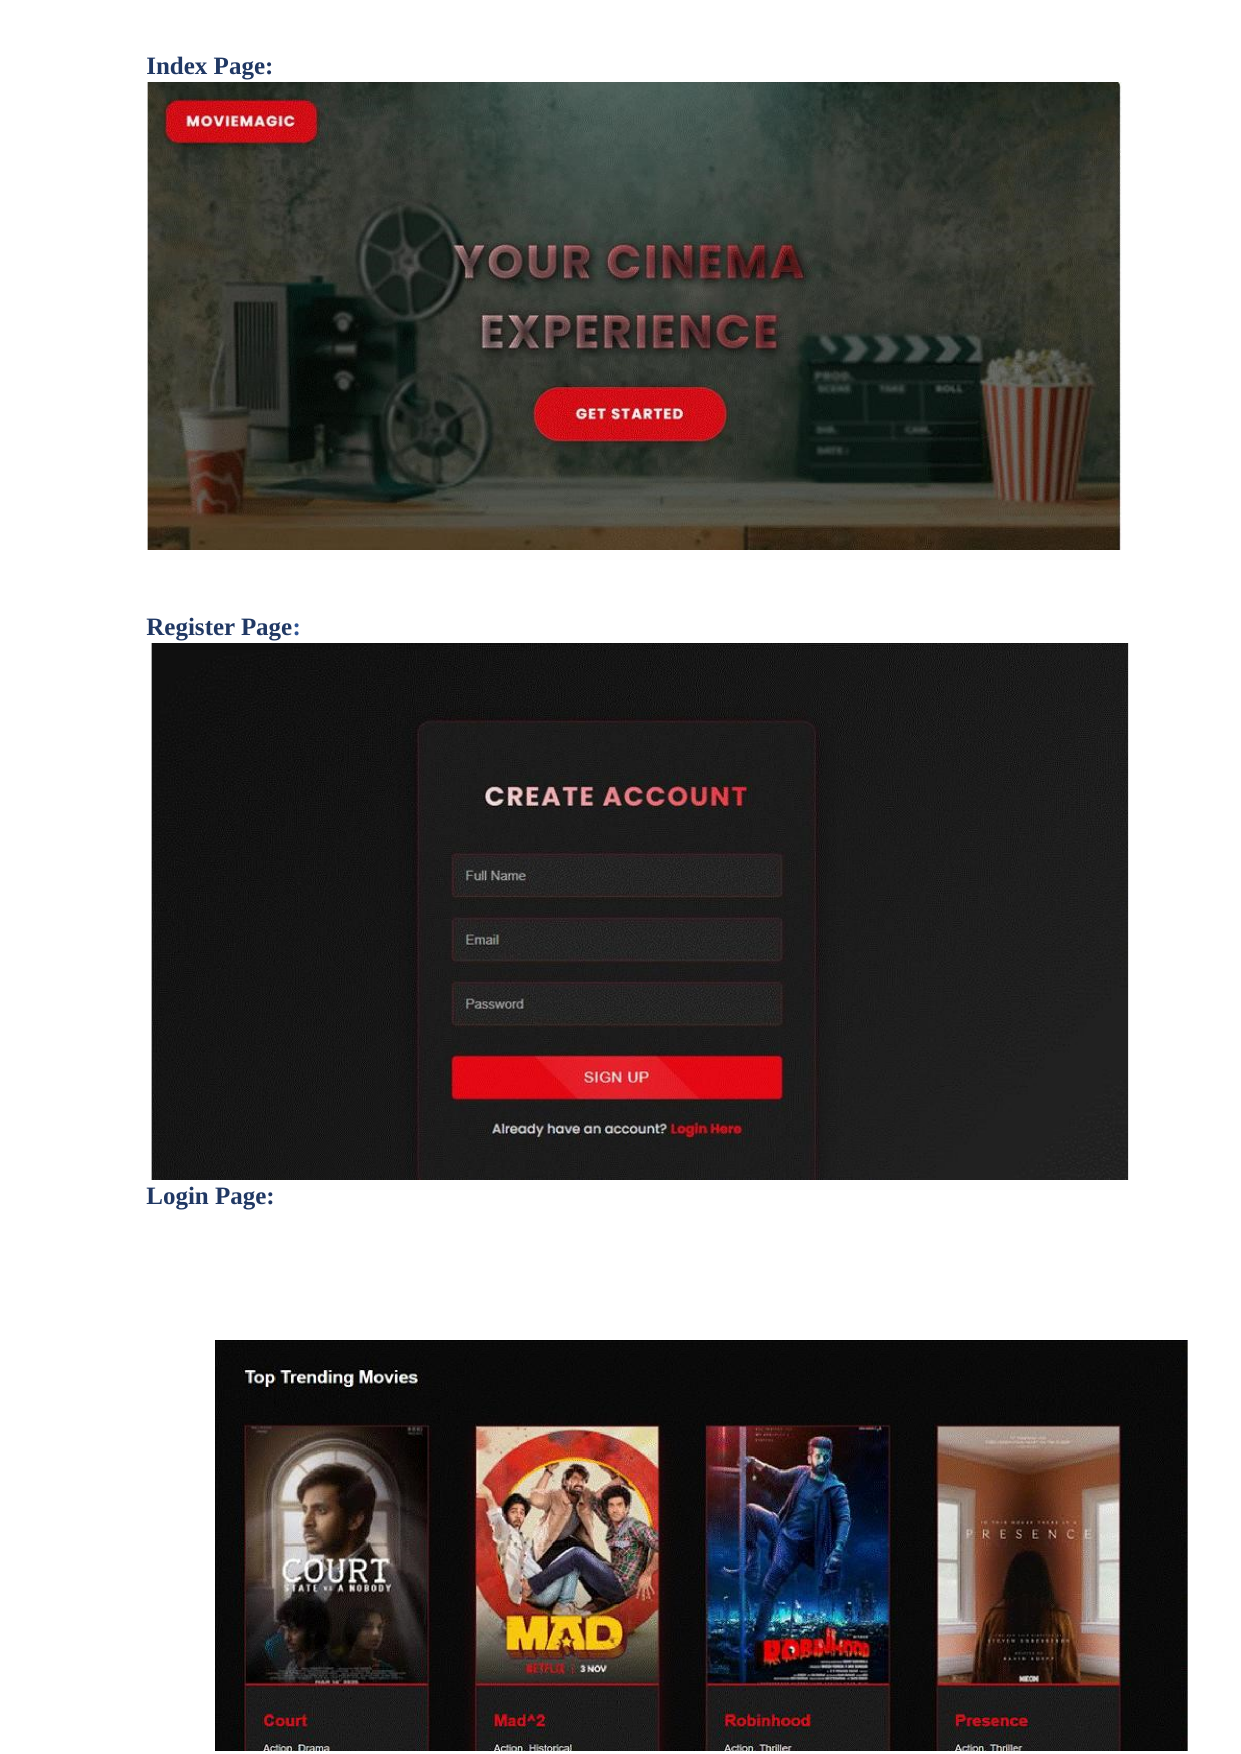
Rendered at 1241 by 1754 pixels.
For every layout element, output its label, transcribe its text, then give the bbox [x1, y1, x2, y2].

text Register Page: [146, 612, 1207, 641]
text Index Page: [146, 51, 1207, 80]
picture [151, 643, 1129, 1180]
picture [147, 82, 1122, 550]
text Login Page: [146, 1181, 1207, 1210]
picture [214, 1339, 1188, 1751]
